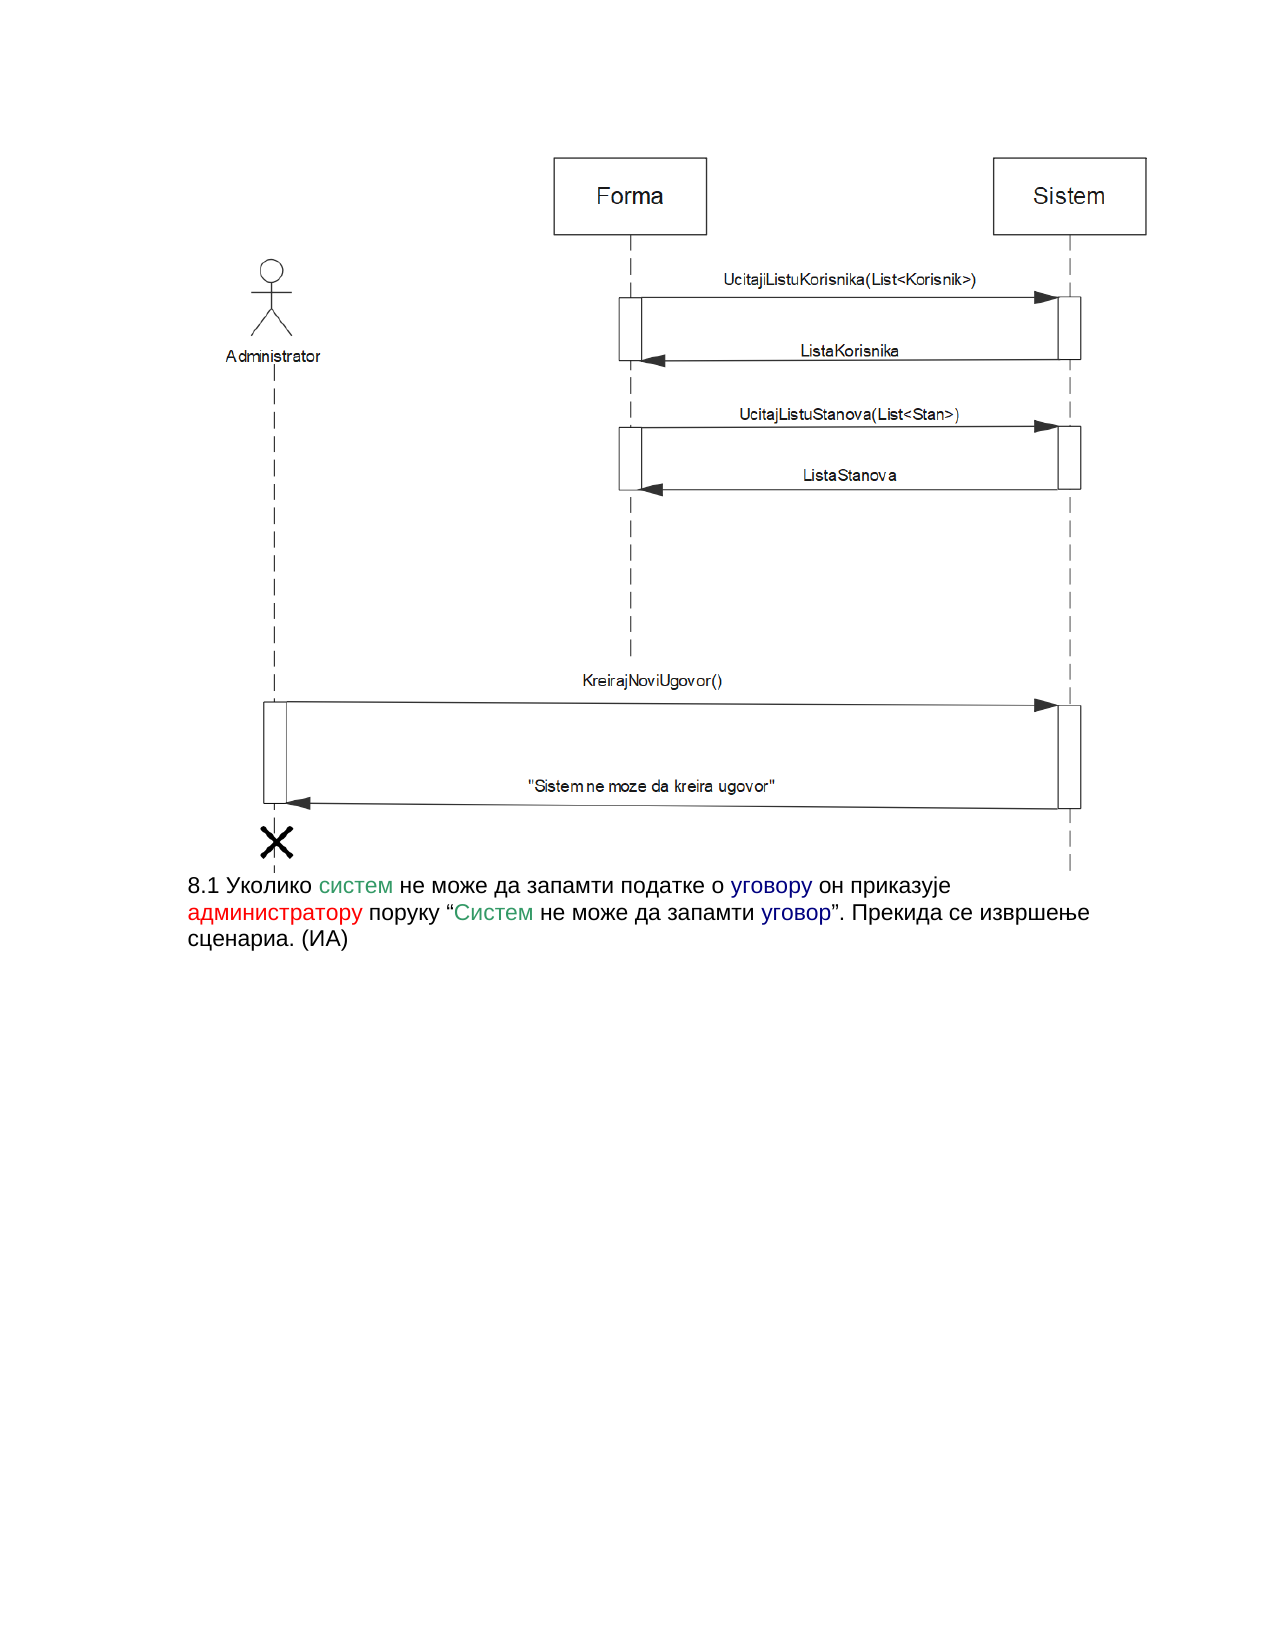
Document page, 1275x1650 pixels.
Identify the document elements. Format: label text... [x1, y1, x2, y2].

text 8.1 Уколико систем не може да запамти податке о уговору он приказује администратору поруку “Систем не може да запамти уговор”. Прекида се извршење сценариа. (ИА) [187, 873, 1125, 951]
picture [187, 150, 1163, 873]
